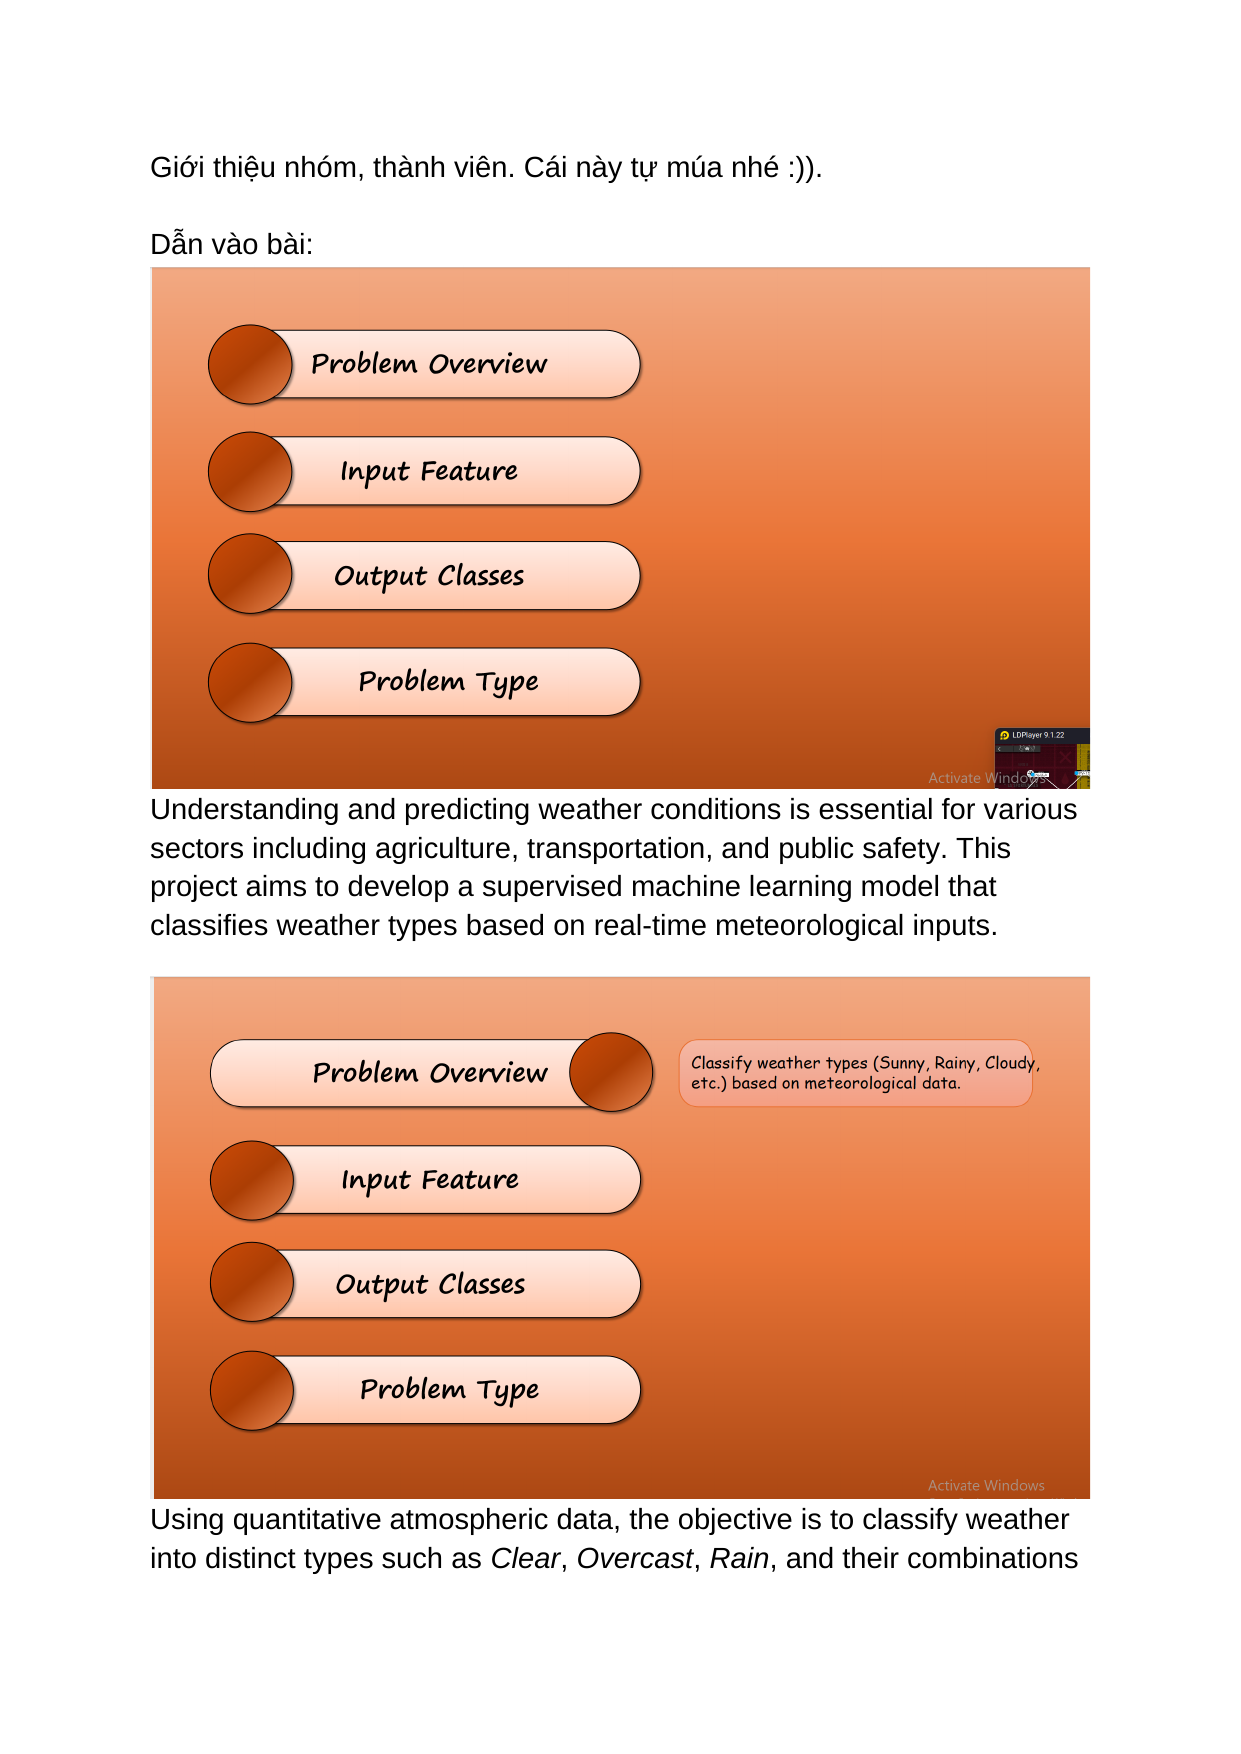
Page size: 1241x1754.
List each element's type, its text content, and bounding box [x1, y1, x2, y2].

text Dẫn vào bài: [150, 227, 1090, 261]
picture [150, 975, 1091, 1499]
picture [150, 265, 1091, 789]
text Giới thiệu nhóm, thành viên. Cái này tự múa nhé :)). [150, 150, 1090, 183]
text Understanding and predicting weather conditions is essential for various sectors including agriculture, transportation, and public safety. This project aims to develop a supervised machine learning model that classifies weather types based on real-time meteorological inputs. [150, 792, 1090, 972]
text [150, 1502, 1090, 1574]
